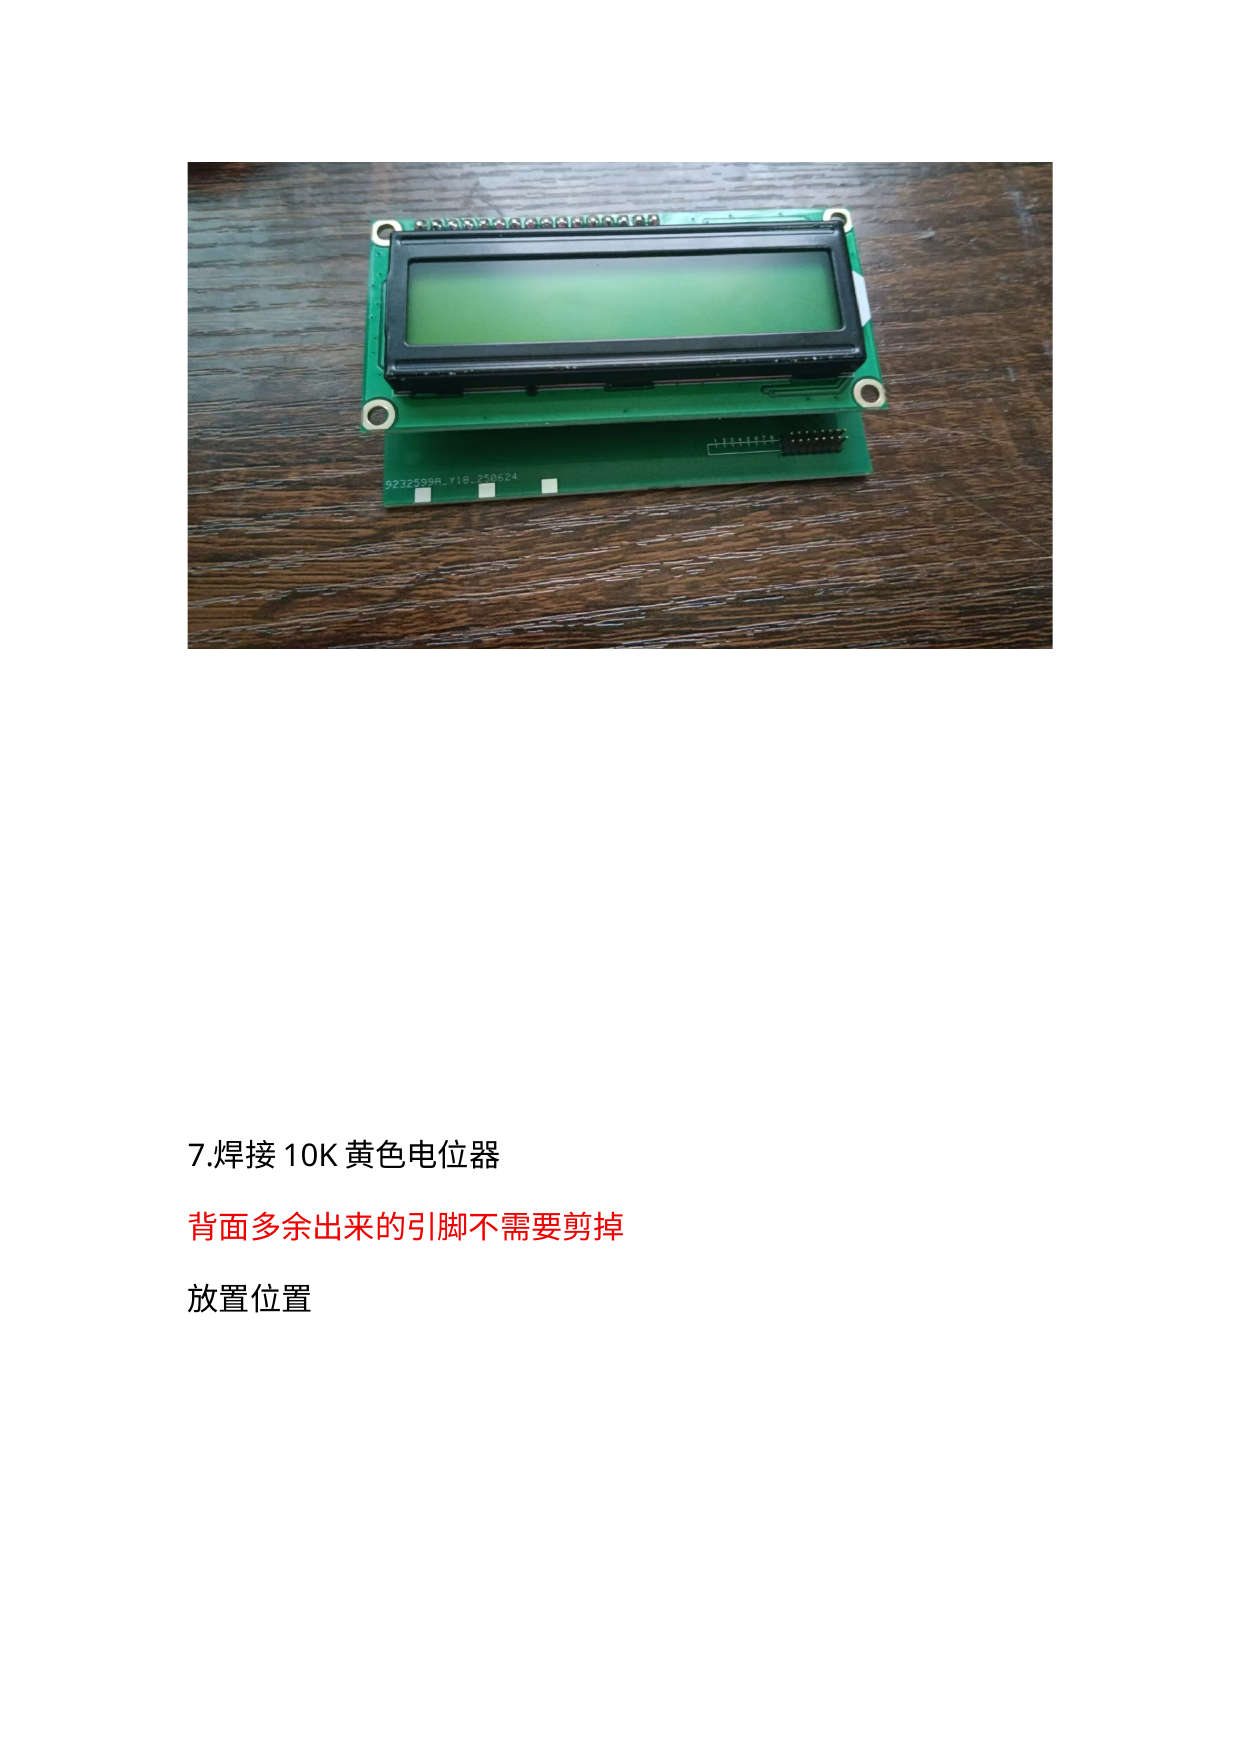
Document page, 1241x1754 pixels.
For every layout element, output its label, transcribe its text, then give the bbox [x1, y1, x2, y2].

picture [187, 162, 1053, 649]
text 背面多余出来的引脚不需要剪掉 [187, 1192, 1053, 1257]
text 放置位置 [187, 1264, 1053, 1329]
text 7.焊接10K黄色电位器 [187, 1120, 1053, 1185]
